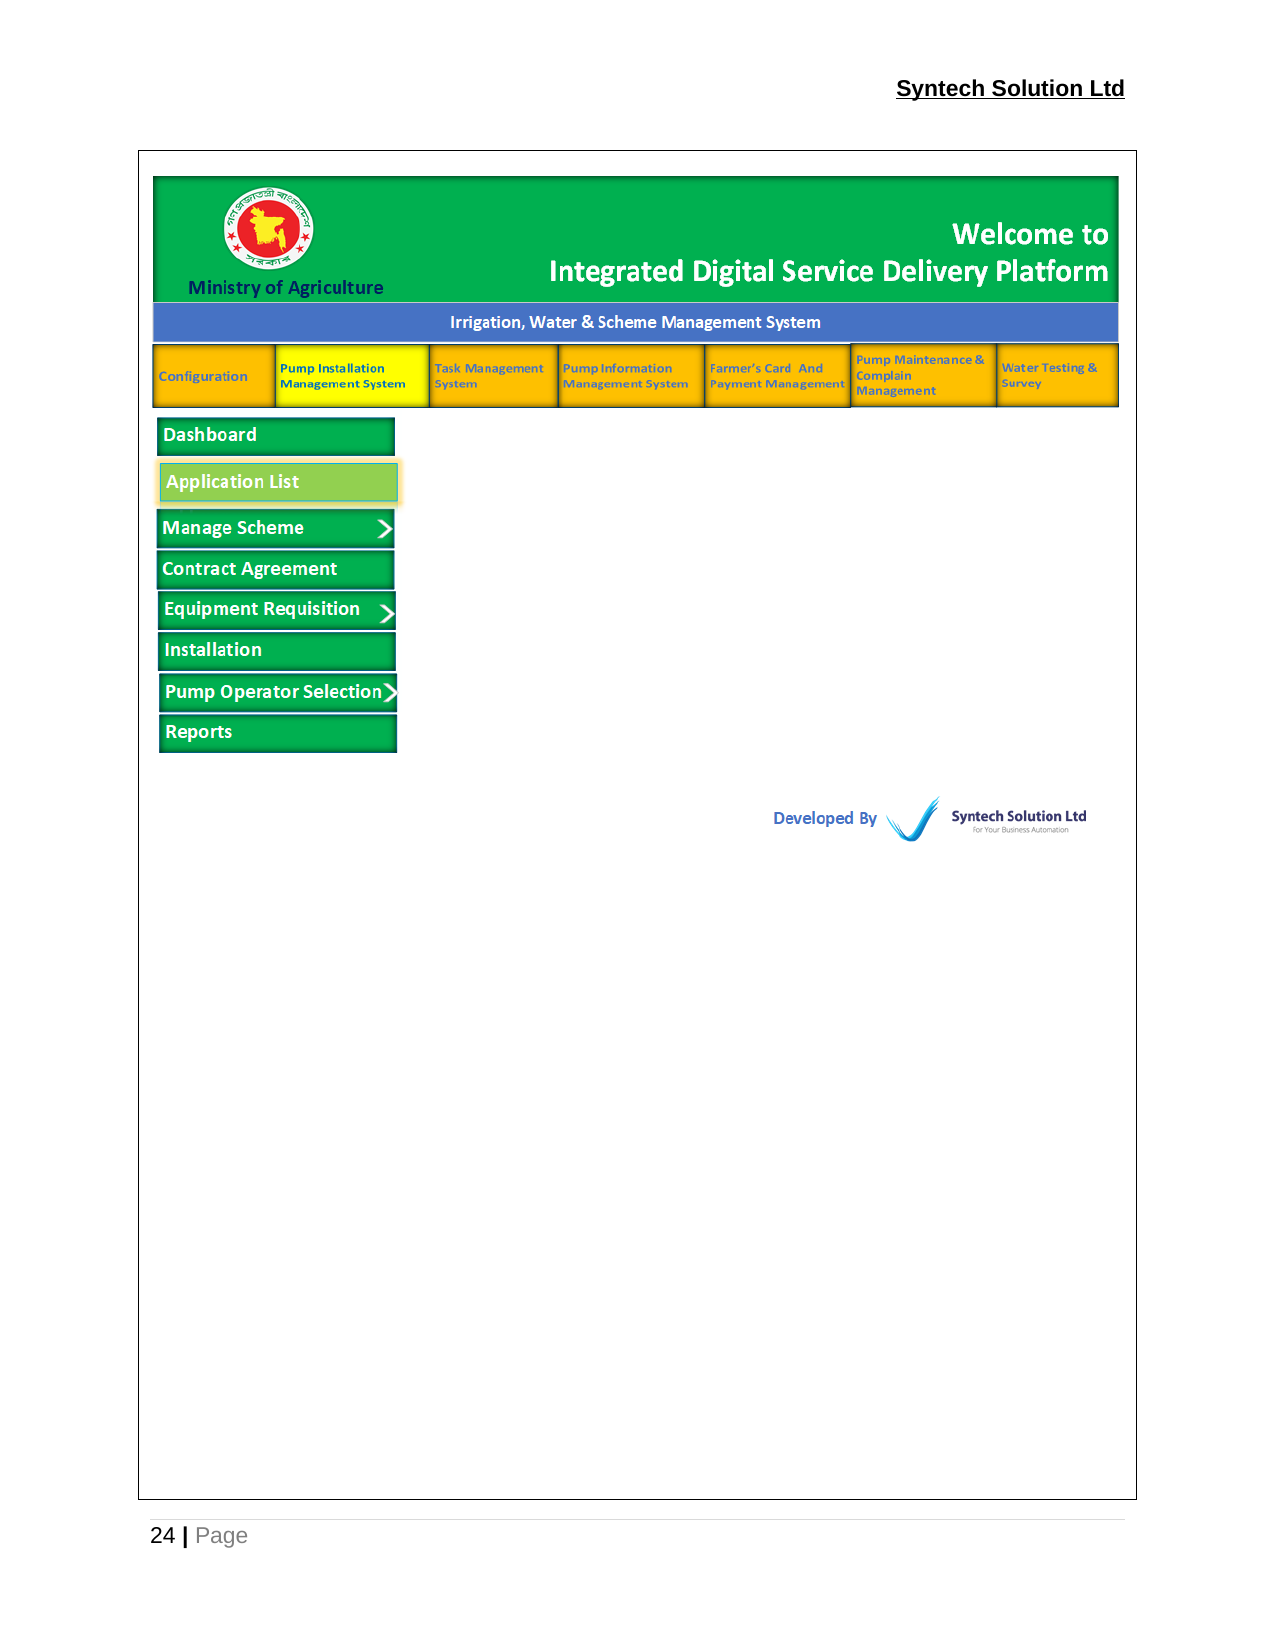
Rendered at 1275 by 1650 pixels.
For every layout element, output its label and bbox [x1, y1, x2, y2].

picture [150, 176, 1125, 842]
table_header [139, 151, 1136, 1499]
